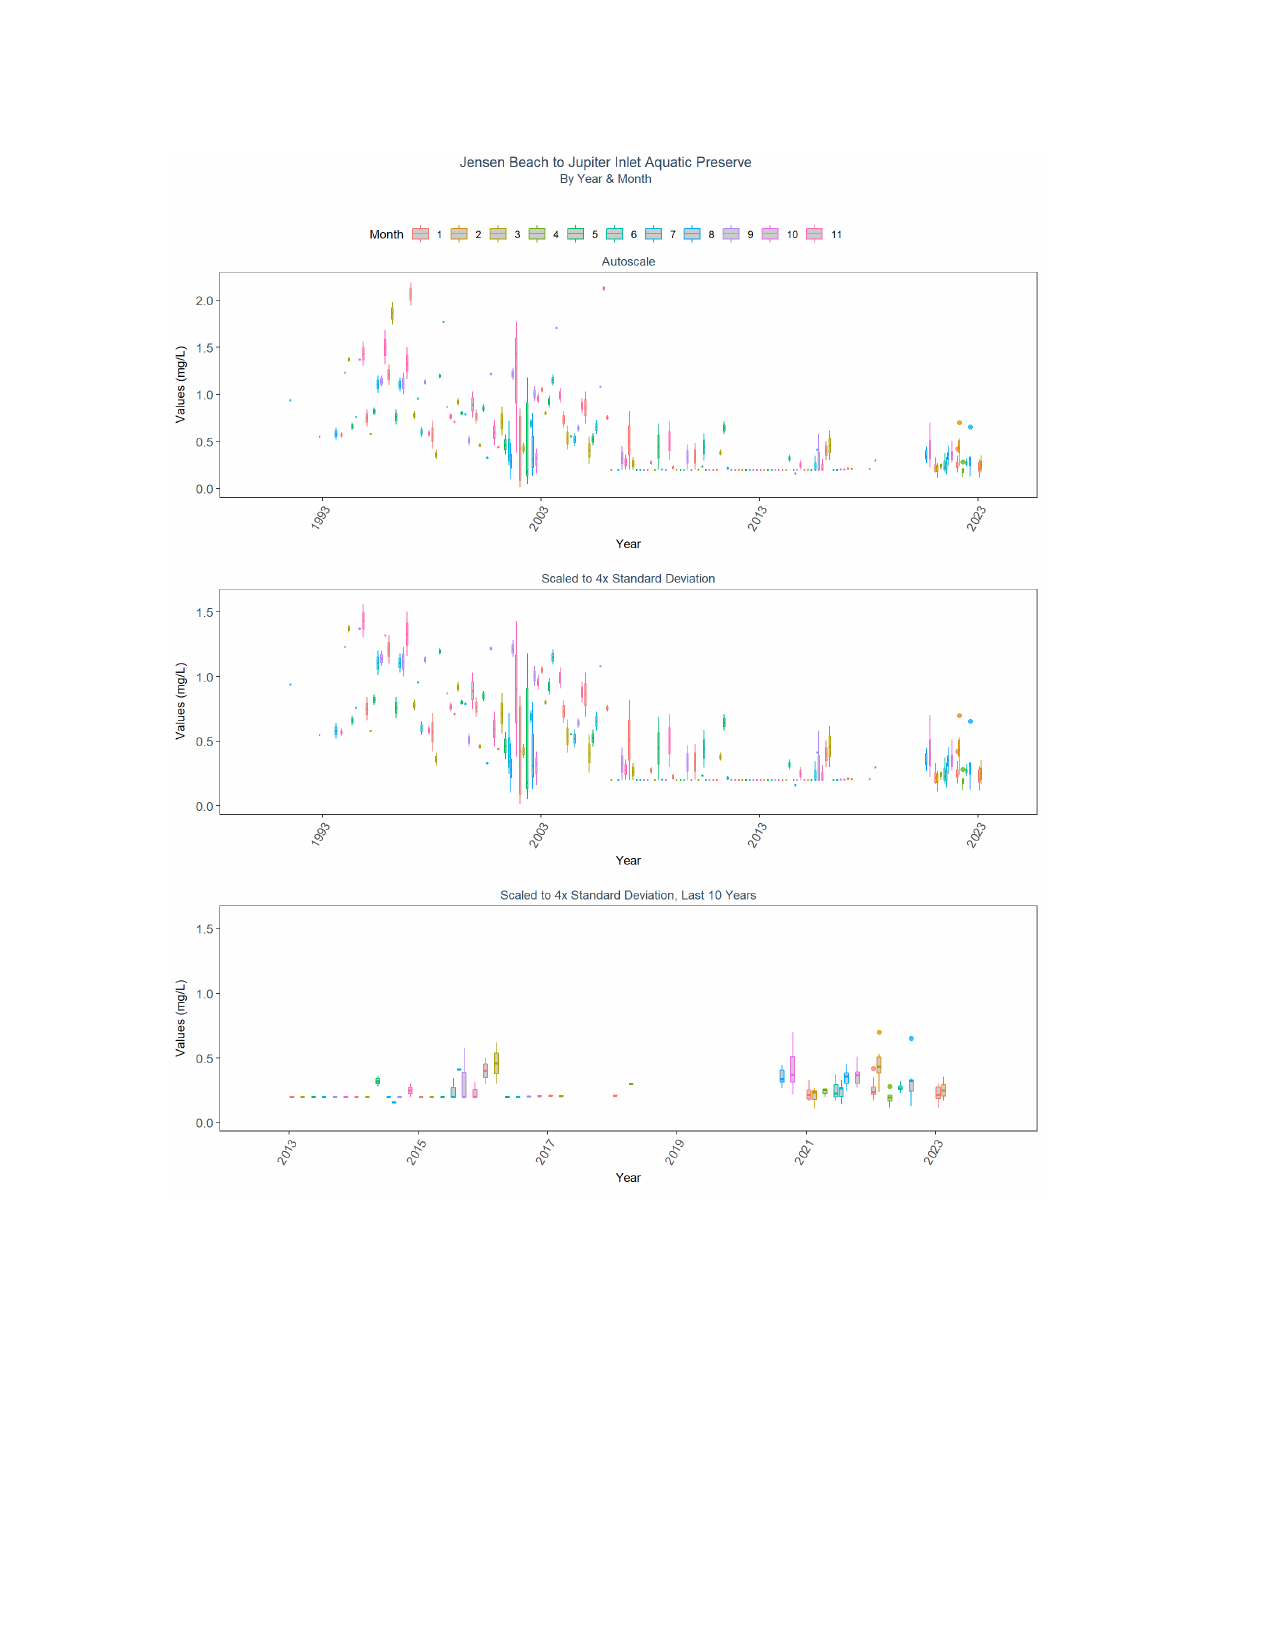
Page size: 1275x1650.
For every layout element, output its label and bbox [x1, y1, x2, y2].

picture [168, 150, 1044, 1200]
